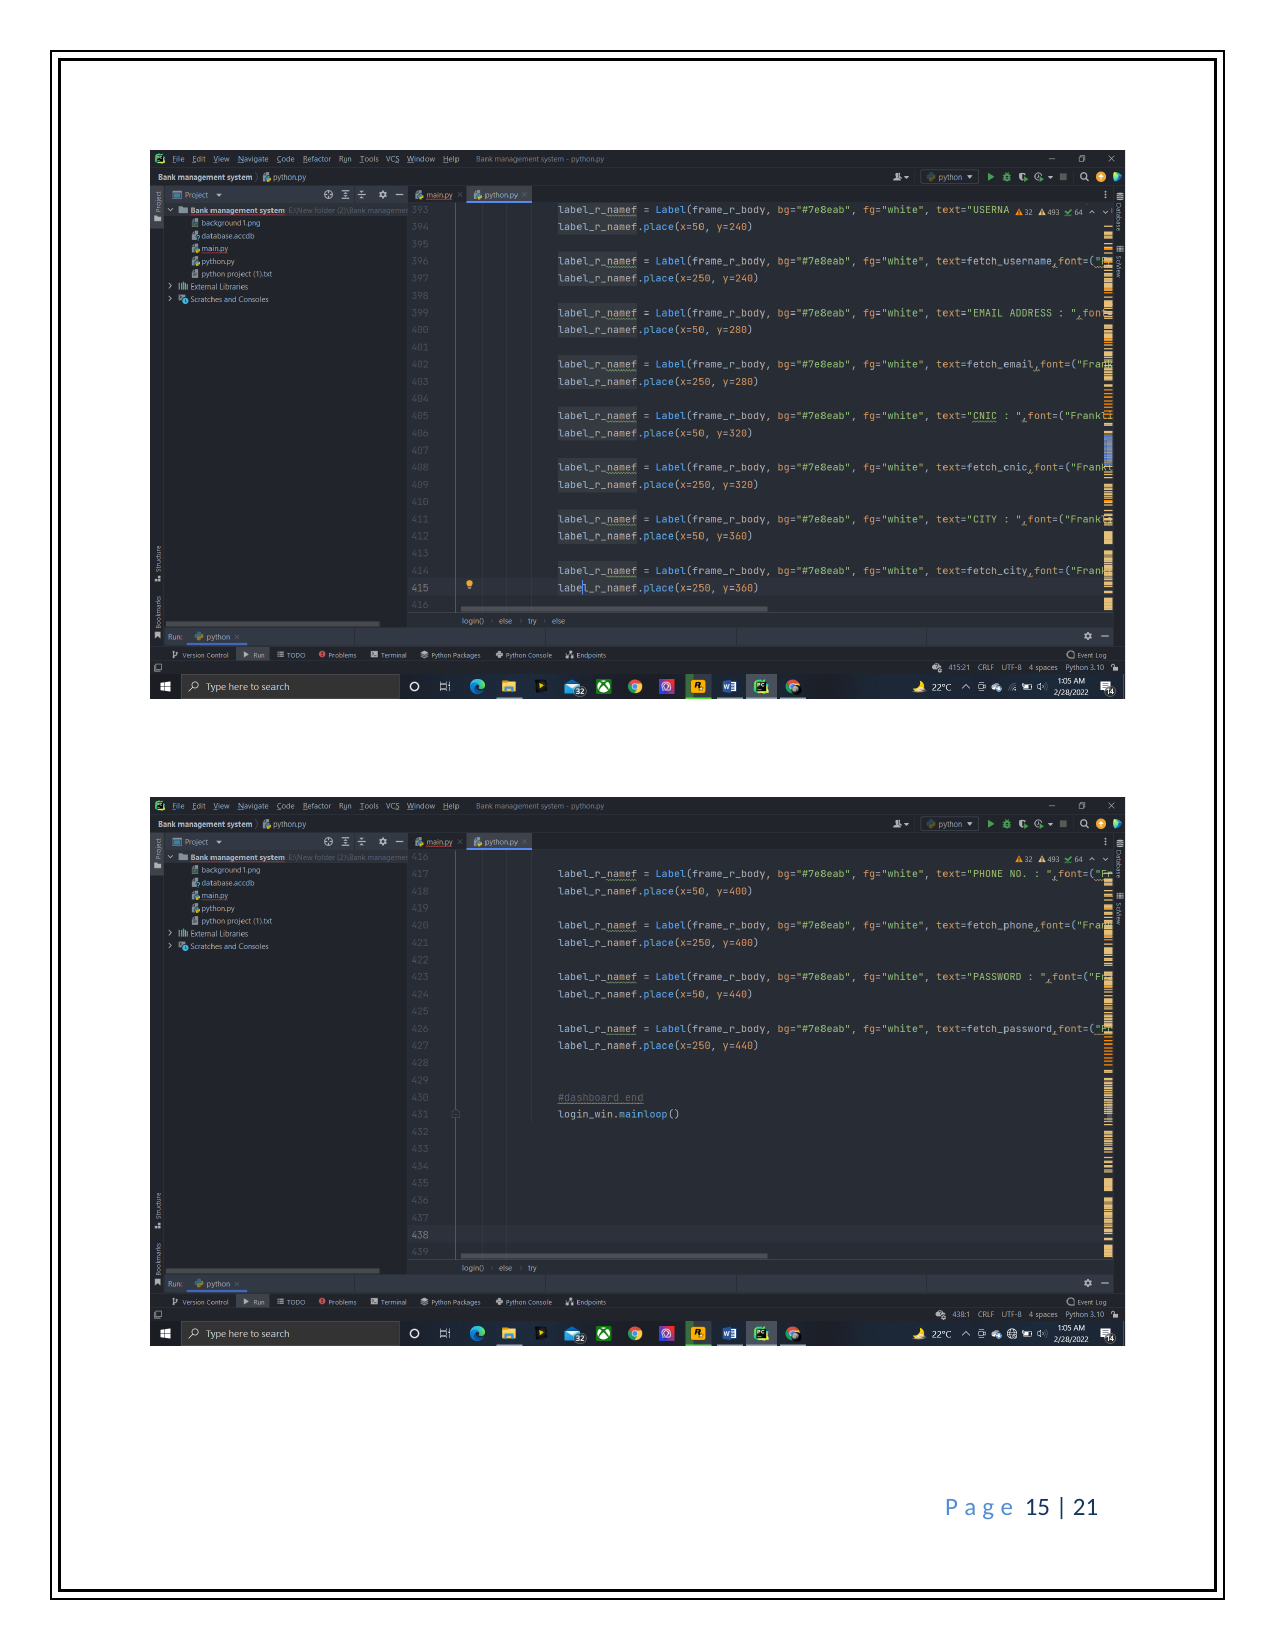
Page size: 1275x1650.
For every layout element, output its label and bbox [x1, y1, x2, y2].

picture [150, 150, 1125, 699]
picture [150, 797, 1125, 1346]
